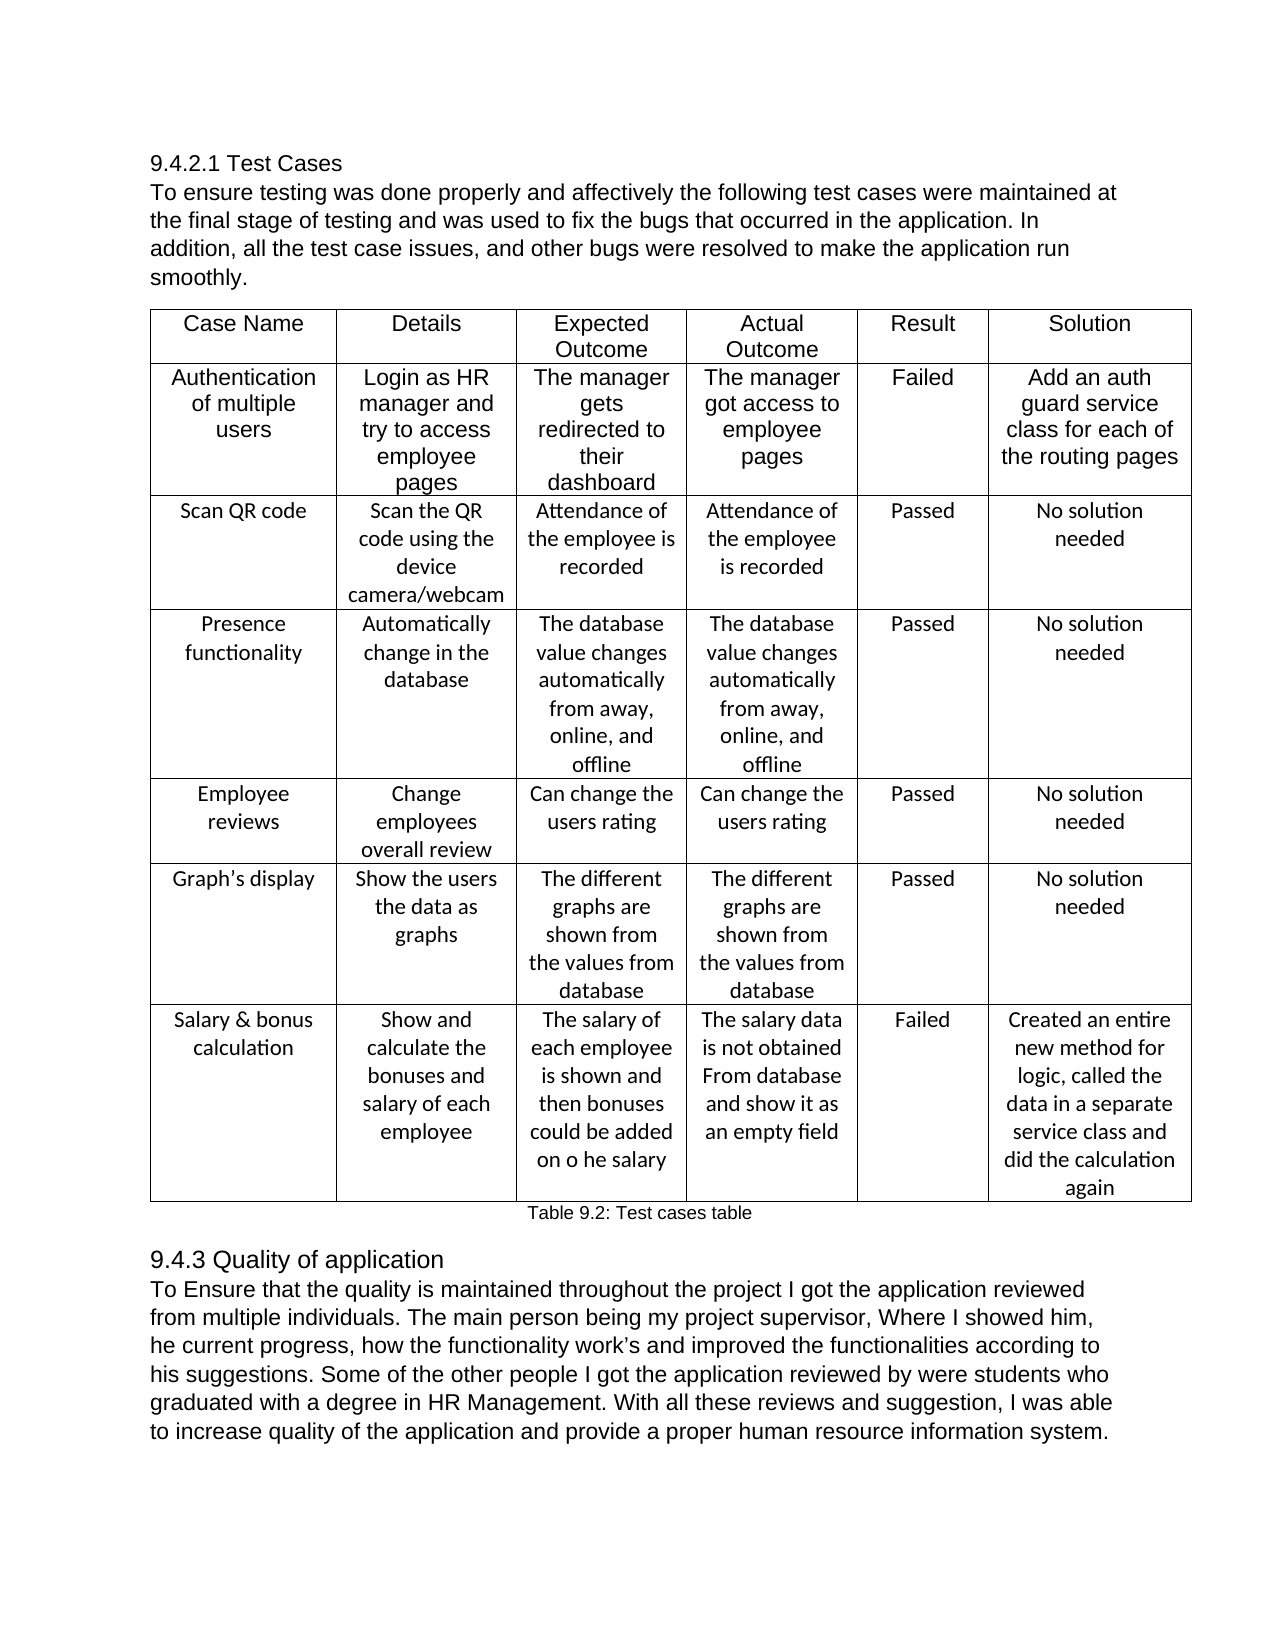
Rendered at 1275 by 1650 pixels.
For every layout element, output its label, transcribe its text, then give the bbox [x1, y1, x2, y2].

table_cell The database value changes automatically from away, online, and offline [517, 610, 686, 778]
table_cell Add an auth guard service class for each of the routing pages [989, 364, 1191, 495]
table_cell No solution needed [989, 779, 1191, 863]
text To ensure testing was done properly and affectively the following test cases were maintained at the final stage of testing and was used to fix the bugs that occurred in the application. In addition, all the test case issues, and other bugs were resolved to make the application run smoothly. [150, 178, 1125, 290]
table_cell Can change the users rating [687, 779, 857, 863]
table_cell No solution needed [989, 864, 1191, 1004]
table_header Result [858, 310, 988, 363]
table_cell The manager gets redirected to their dashboard [517, 364, 686, 495]
table_cell The manager got access to employee pages [687, 364, 857, 495]
table_cell Passed [858, 864, 988, 1004]
table_cell Can change the users rating [517, 779, 686, 863]
table_cell Failed [858, 1005, 988, 1201]
table_header Case Name [151, 310, 336, 363]
table_header Solution [989, 310, 1191, 363]
table_cell Change employees overall review [337, 779, 516, 863]
table_cell Presence functionality [151, 610, 336, 778]
table_cell Login as HR manager and try to access employee pages [337, 364, 516, 495]
table_cell Attendance of the employee is recorded [687, 496, 857, 608]
table_cell The different graphs are shown from the values from database [517, 864, 686, 1004]
table_cell The salary of each employee is shown and then bonuses could be added on o he salary [517, 1005, 686, 1201]
text To Ensure that the quality is maintained throughout the project I got the application reviewed from multiple individuals. The main person being my project supervisor, Where I showed him, he current progress, how the functionality work’s and improved the functionalities according to his suggestions. Some of the other people I got the application reviewed by were students who graduated with a degree in HR Management. With all these reviews and suggestion, I was able to increase quality of the application and provide a proper human resource information system. [150, 1276, 1125, 1444]
table_cell No solution needed [989, 496, 1191, 608]
table_cell No solution needed [989, 610, 1191, 778]
table_cell Passed [858, 496, 988, 608]
table_header Details [337, 310, 516, 363]
subtitle 9.4.2.1 Test Cases [150, 150, 1125, 176]
table_cell Salary & bonus calculation [151, 1005, 336, 1201]
subtitle 9.4.3 Quality of application [150, 1244, 1125, 1273]
table_cell Authentication of multiple users [151, 364, 336, 495]
table_header Expected Outcome [517, 310, 686, 363]
table_cell Created an entire new method for logic, called the data in a separate service class and did the calculation again [989, 1005, 1191, 1201]
table_cell Employee reviews [151, 779, 336, 863]
table_cell Passed [858, 610, 988, 778]
table_cell Scan QR code [151, 496, 336, 608]
table_cell Attendance of the employee is recorded [517, 496, 686, 608]
table_cell Show and calculate the bonuses and salary of each employee [337, 1005, 516, 1201]
table_cell The database value changes automatically from away, online, and offline [687, 610, 857, 778]
table_cell The salary data is not obtained From database and show it as an empty field [687, 1005, 857, 1201]
table_cell Failed [858, 364, 988, 495]
table_cell Show the users the data as graphs [337, 864, 516, 1004]
table_cell The different graphs are shown from the values from database [687, 864, 857, 1004]
table_cell Graph’s display [151, 864, 336, 1004]
table_cell Automatically change in the database [337, 610, 516, 778]
table_cell Scan the QR code using the device camera/webcam [337, 496, 516, 608]
table_header Actual Outcome [687, 310, 857, 363]
text Table 9.2: Test cases table [150, 1202, 1125, 1224]
table_cell Passed [858, 779, 988, 863]
